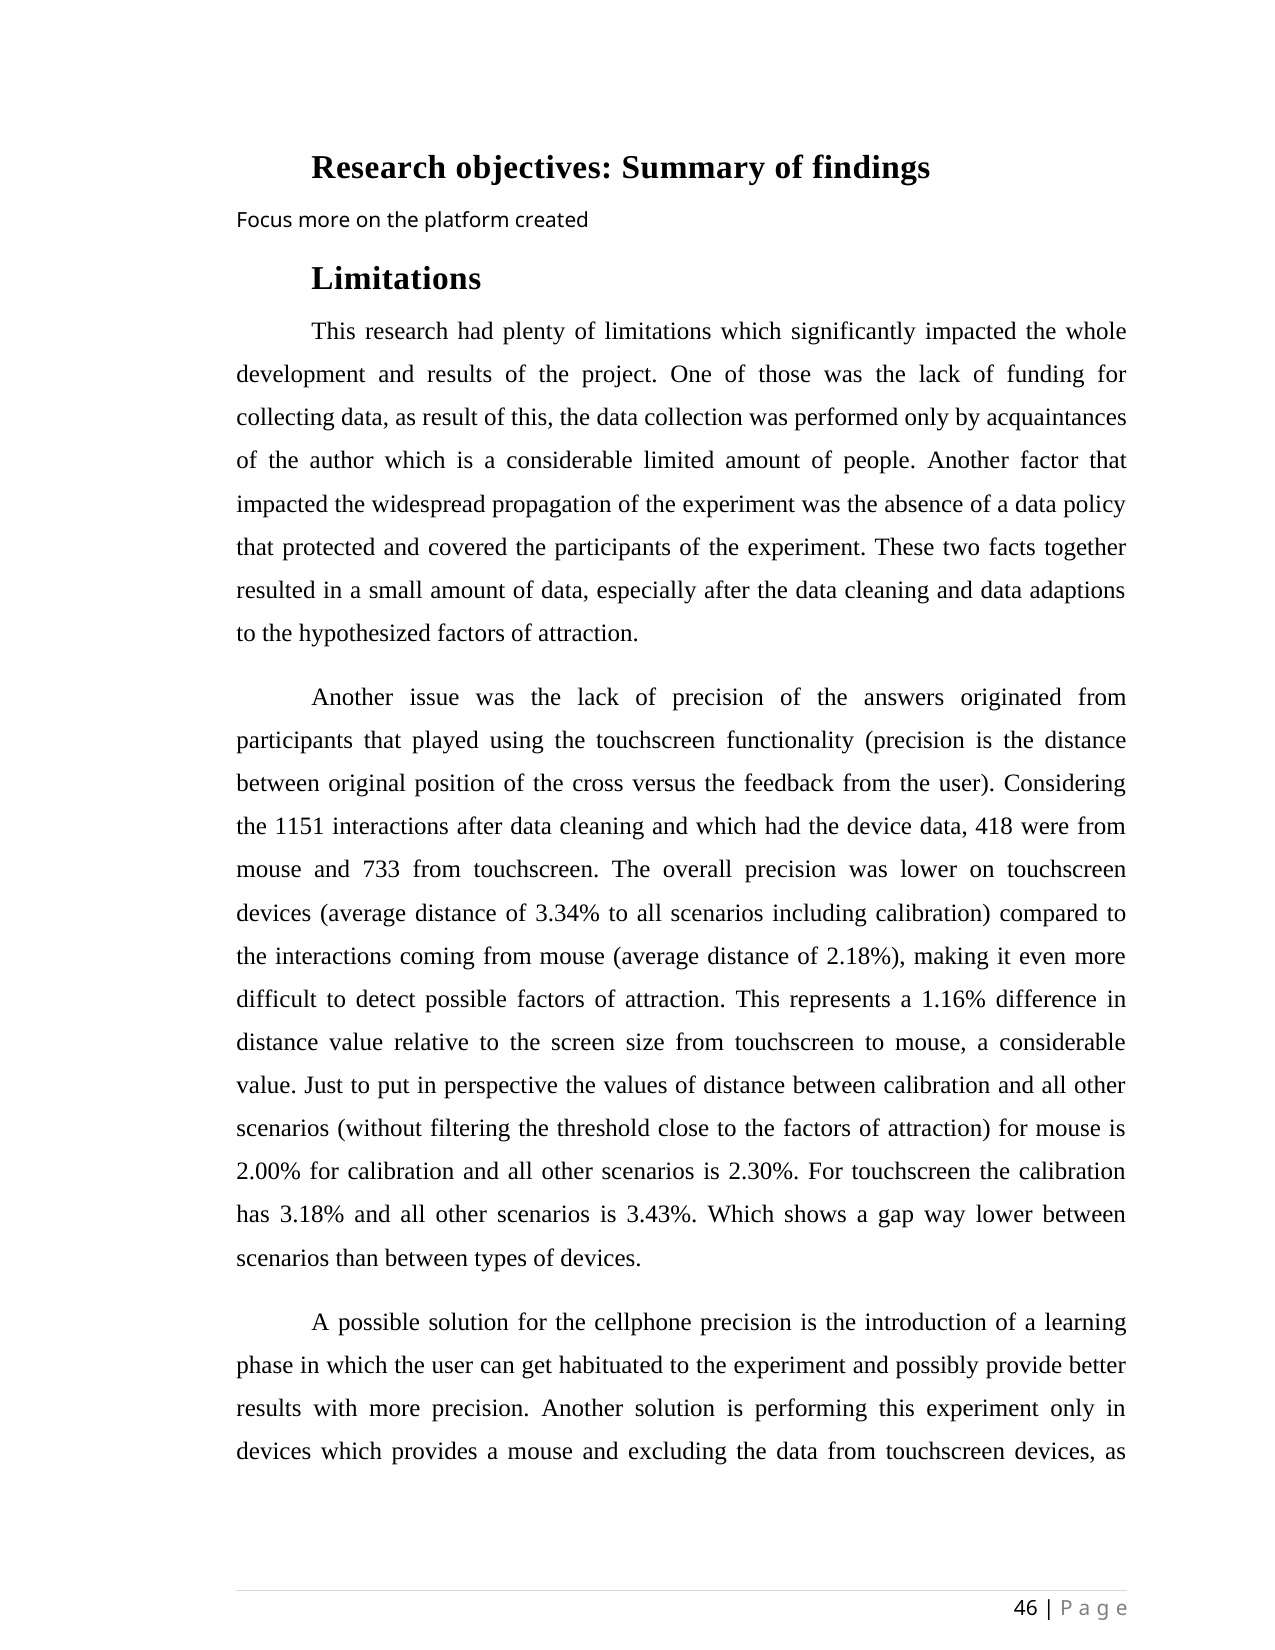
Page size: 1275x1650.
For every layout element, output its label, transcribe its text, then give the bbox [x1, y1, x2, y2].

subtitle Research objectives: Summary of findings [236, 148, 1127, 186]
text Another issue was the lack of precision of the answers originated from participants that played using the touchscreen functionality (precision is the distance between original position of the cross versus the feedback from the user). Considering the 1151 interactions after data cleaning and which had the device data, 418 were from mouse and 733 from touchscreen. The overall precision was lower on touchscreen devices (average distance of 3.34% to all scenarios including calibration) compared to the interactions coming from mouse (average distance of 2.18%), making it even more difficult to detect possible factors of attraction. This represents a 1.16% difference in distance value relative to the screen size from touchscreen to mouse, a considerable value. Just to put in perspective the values of distance between calibration and all other scenarios (without filtering the threshold close to the factors of attraction) for mouse is 2.00% for calibration and all other scenarios is 2.30%. For touchscreen the calibration has 3.18% and all other scenarios is 3.43%. Which shows a gap way lower between scenarios than between types of devices. [236, 682, 1127, 1271]
text This research had plenty of limitations which significantly impacted the whole development and results of the project. One of those was the lack of funding for collecting data, as result of this, the data collection was performed only by acquaintances of the author which is a considerable limited amount of people. Another factor that impacted the widespread propagation of the experiment was the absence of a data policy that protected and covered the participants of the experiment. These two facts together resulted in a small amount of data, especially after the data cleaning and data adaptions to the hypothesized factors of attraction. [236, 316, 1127, 647]
text Focus more on the platform created [236, 205, 1127, 234]
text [236, 1307, 1127, 1465]
subtitle Limitations [236, 259, 1127, 297]
